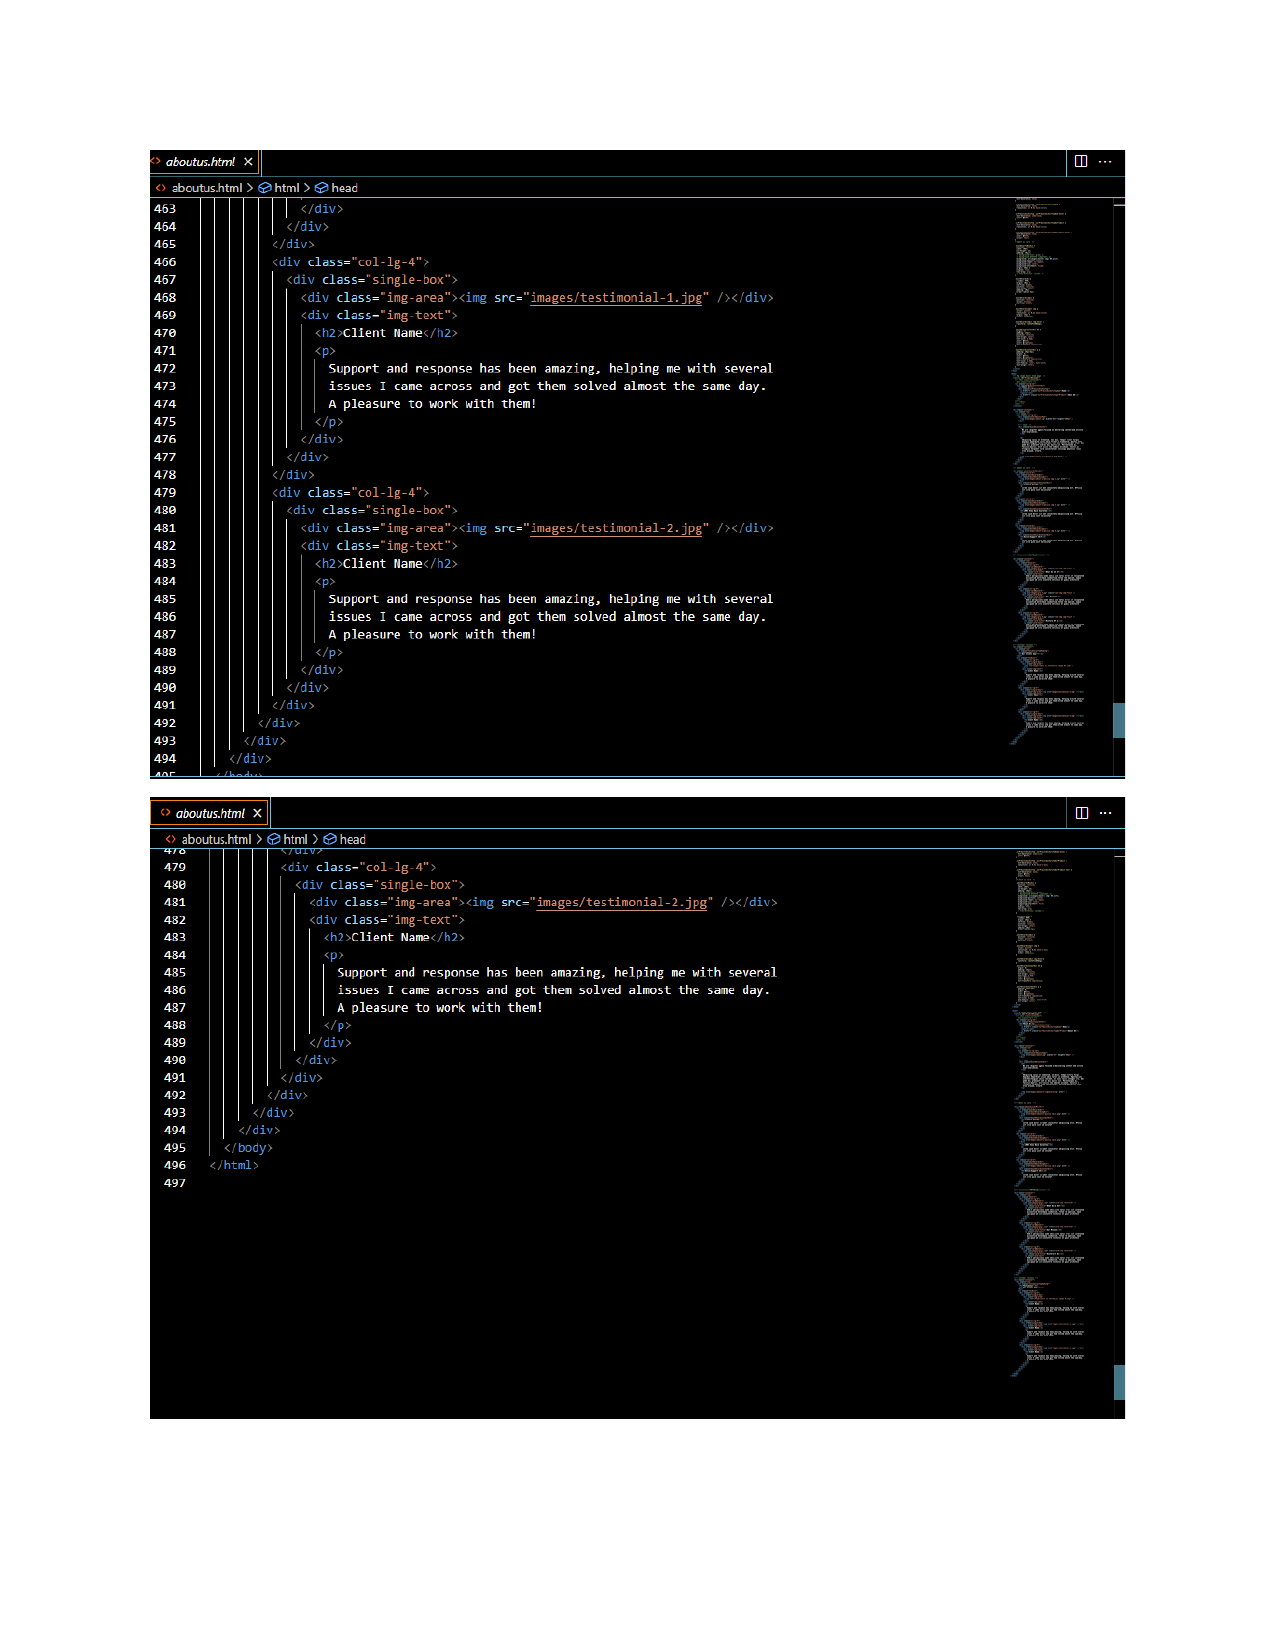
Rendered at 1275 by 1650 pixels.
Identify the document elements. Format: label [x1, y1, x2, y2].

picture [150, 797, 1125, 1419]
picture [150, 150, 1125, 779]
